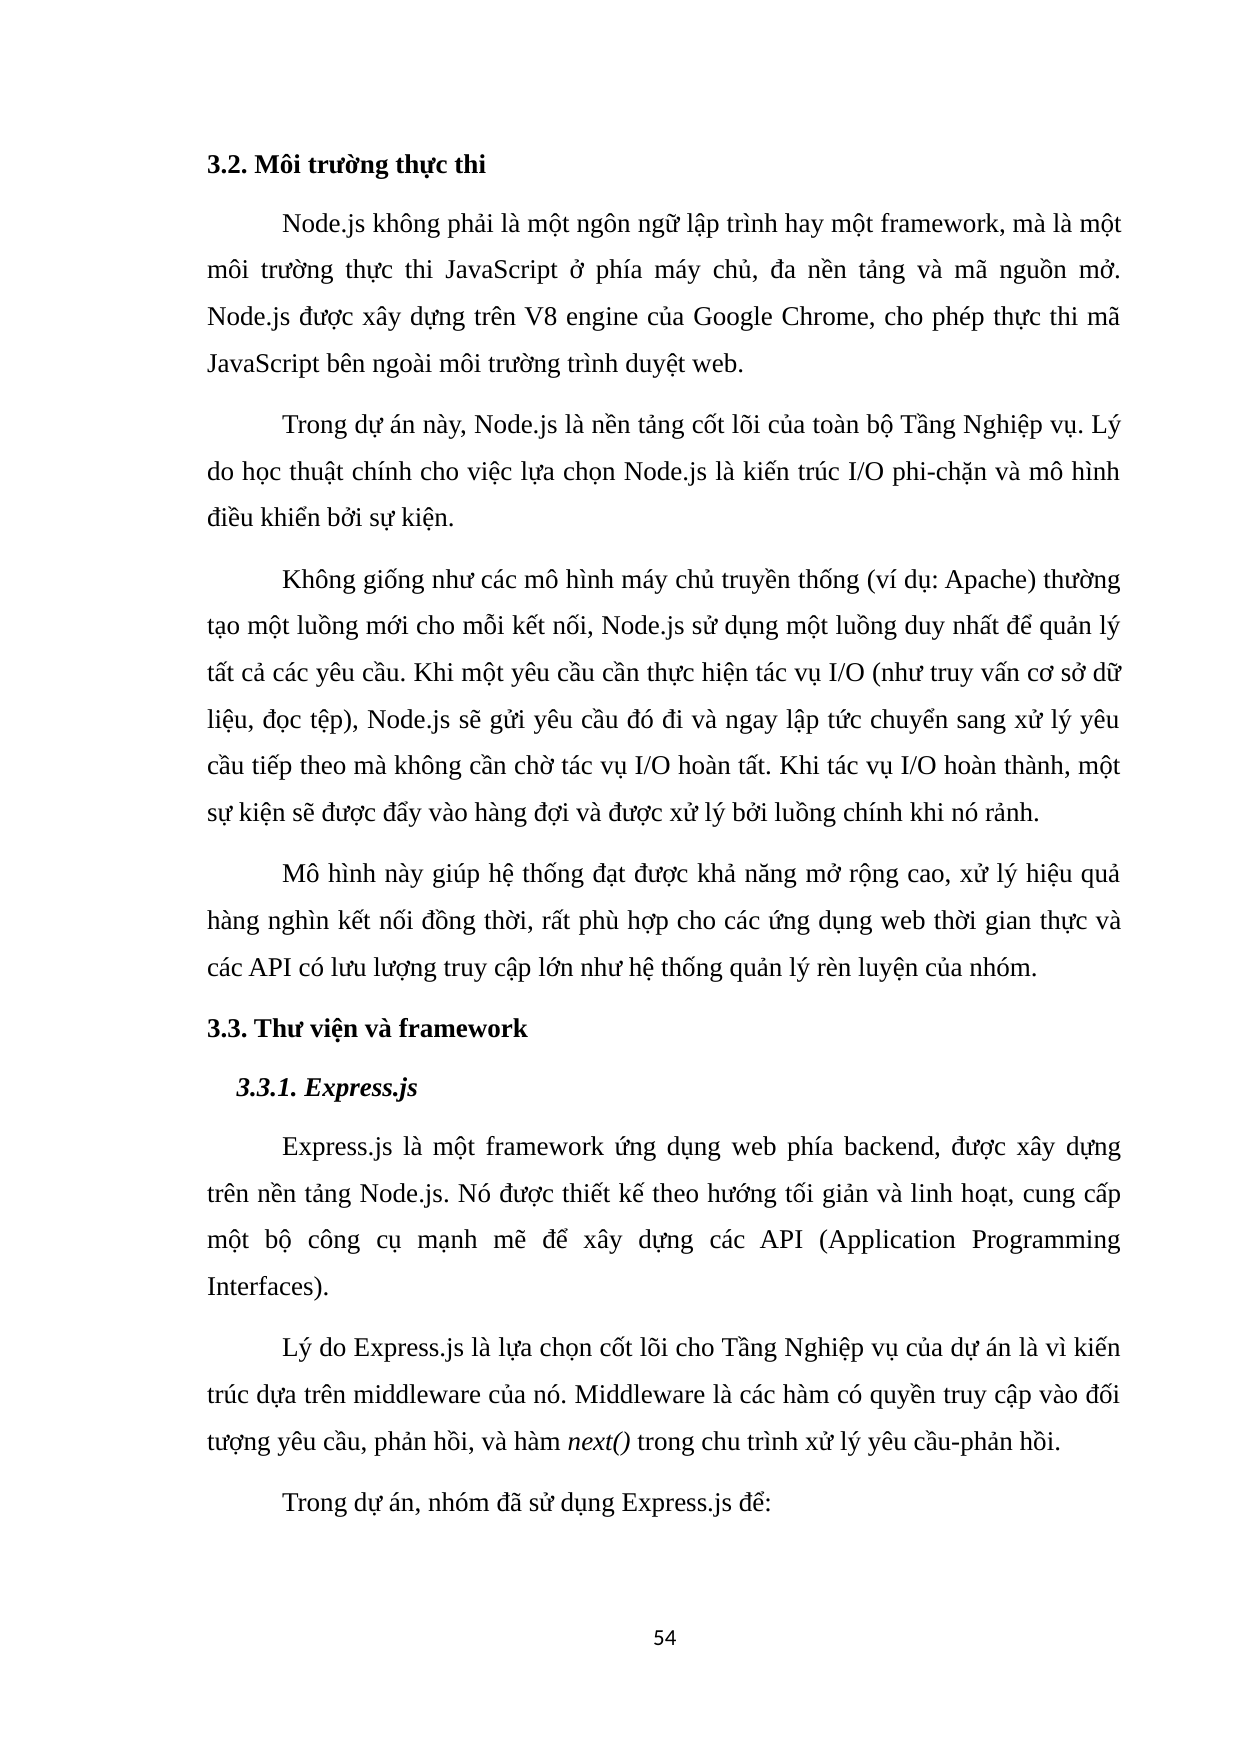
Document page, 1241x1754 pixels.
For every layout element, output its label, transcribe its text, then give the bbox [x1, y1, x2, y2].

text Trong dự án này, Node.js là nền tảng cốt lõi của toàn bộ Tầng Nghiệp vụ. Lý do học thuật chính cho việc lựa chọn Node.js là kiến trúc I/O phi-chặn và mô hình điều khiển bởi sự kiện. [207, 408, 1122, 533]
text Express.js là một framework ứng dụng web phía backend, được xây dựng trên nền tảng Node.js. Nó được thiết kế theo hướng tối giản và linh hoạt, cung cấp một bộ công cụ mạnh mẽ để xây dựng các API (Application Programming Interfaces). [207, 1130, 1122, 1301]
text Node.js không phải là một ngôn ngữ lập trình hay một framework, mà là một môi trường thực thi JavaScript ở phía máy chủ, đa nền tảng và mã nguồn mở. Node.js được xây dựng trên V8 engine của Google Chrome, cho phép thực thi mã JavaScript bên ngoài môi trường trình duyệt web. [207, 207, 1122, 378]
text 3.3.1. Express.js [207, 1071, 1122, 1102]
text 3.3. Thư viện và framework [207, 1012, 1122, 1043]
text Lý do Express.js là lựa chọn cốt lõi cho Tầng Nghiệp vụ của dự án là vì kiến trúc dựa trên middleware của nó. Middleware là các hàm có quyền truy cập vào đối tượng yêu cầu, phản hồi, và hàm next() trong chu trình xử lý yêu cầu-phản hồi. [207, 1331, 1122, 1456]
text Mô hình này giúp hệ thống đạt được khả năng mở rộng cao, xử lý hiệu quả hàng nghìn kết nối đồng thời, rất phù hợp cho các ứng dụng web thời gian thực và các API có lưu lượng truy cập lớn như hệ thống quản lý rèn luyện của nhóm. [207, 857, 1122, 982]
text 3.2. Môi trường thực thi [207, 148, 1122, 179]
text Không giống như các mô hình máy chủ truyền thống (ví dụ: Apache) thường tạo một luồng mới cho mỗi kết nối, Node.js sử dụng một luồng duy nhất để quản lý tất cả các yêu cầu. Khi một yêu cầu cần thực hiện tác vụ I/O (như truy vấn cơ sở dữ liệu, đọc tệp), Node.js sẽ gửi yêu cầu đó đi và ngay lập tức chuyển sang xử lý yêu cầu tiếp theo mà không cần chờ tác vụ I/O hoàn tất. Khi tác vụ I/O hoàn thành, một sự kiện sẽ được đẩy vào hàng đợi và được xử lý bởi luồng chính khi nó rảnh. [207, 563, 1122, 827]
text Trong dự án, nhóm đã sử dụng Express.js để: [207, 1486, 1122, 1517]
